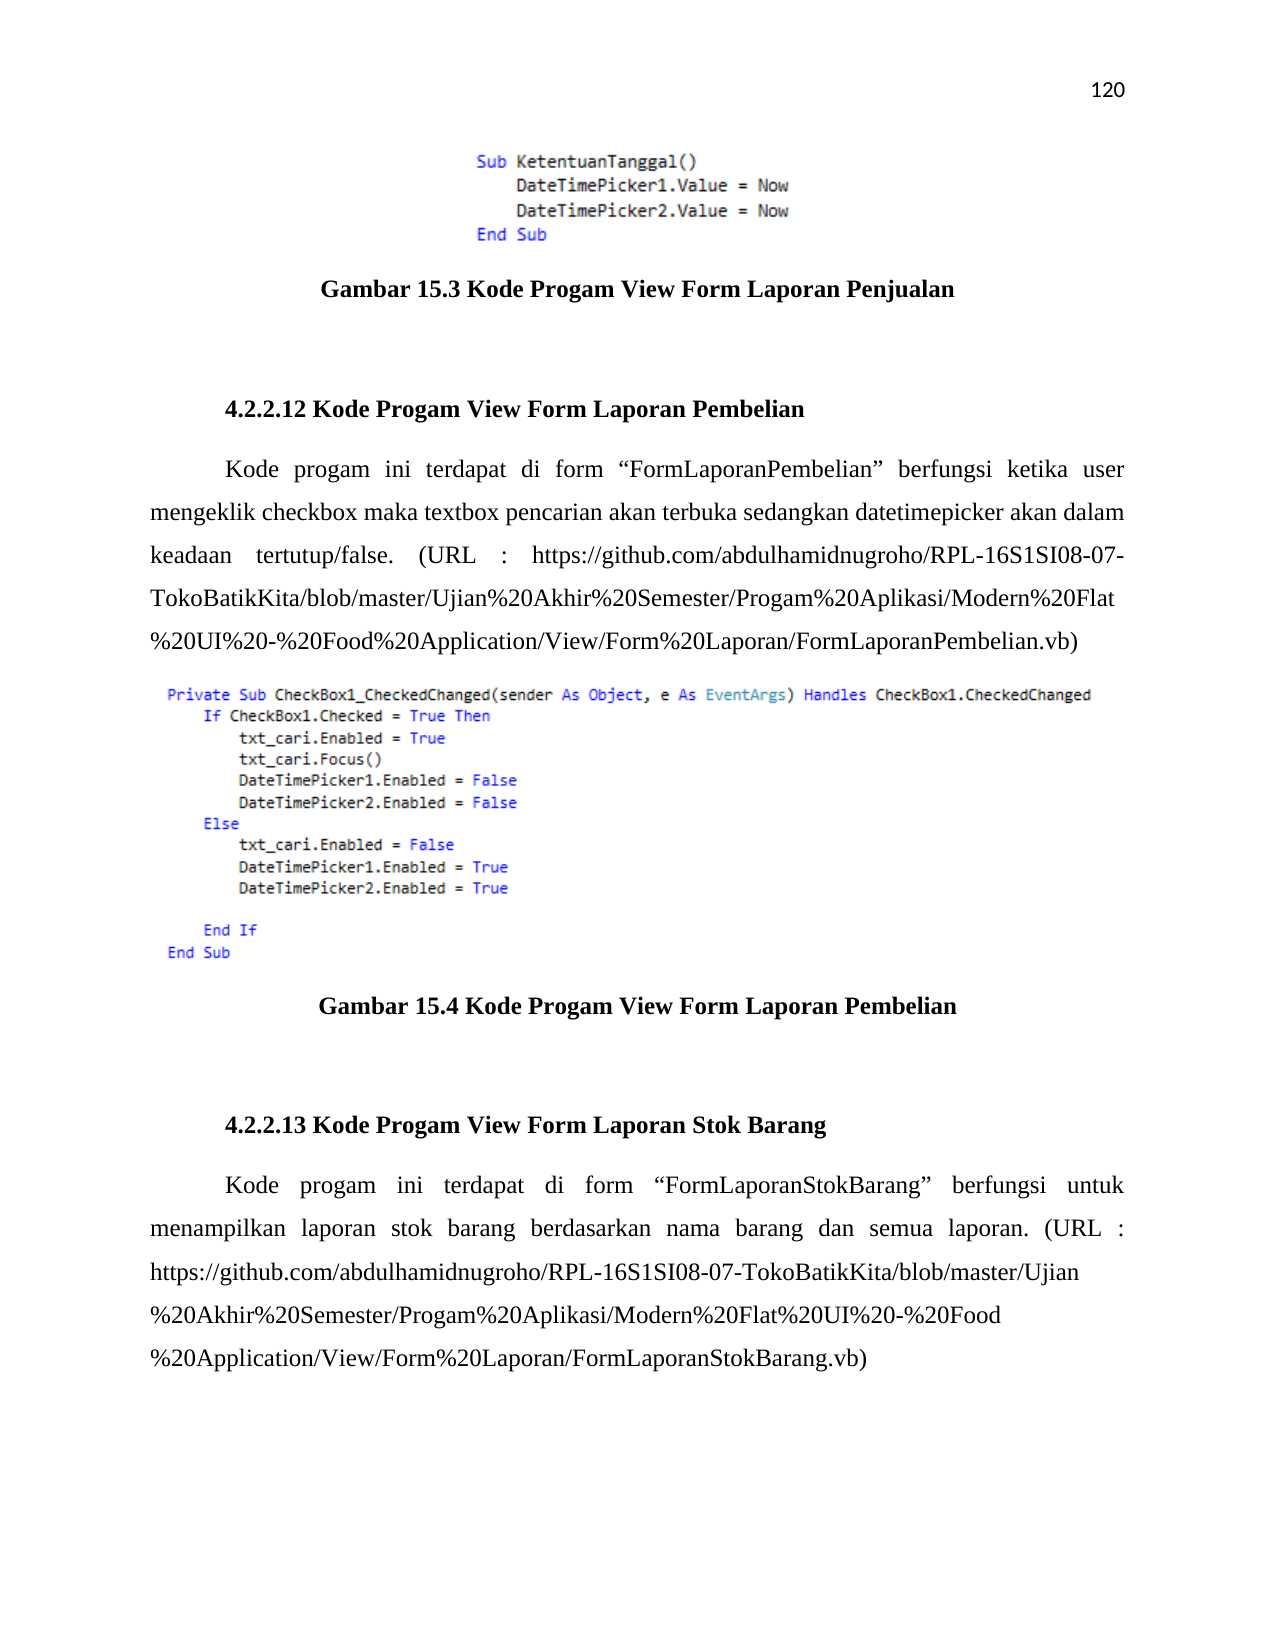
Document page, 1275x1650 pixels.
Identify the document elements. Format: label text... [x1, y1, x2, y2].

text Gambar 15.3 Kode Progam View Form Laporan Penjualan [150, 274, 1125, 303]
text 4.2.2.12 Kode Progam View Form Laporan Pembelian [150, 394, 1125, 423]
text Kode progam ini terdapat di form “FormLaporanStokBarang” berfungsi untuk menampilkan laporan stok barang berdasarkan nama barang dan semua laporan. (URL : https://github.com/abdulhamidnugroho/RPL-16S1SI08-07-TokoBatikKita/blob/master/Ujian%20Akhir%20Semester/Progam%20Aplikasi/Modern%20Flat%20UI%20-%20Food%20Application/View/Form%20Laporan/FormLaporanStokBarang.vb) [150, 1170, 1125, 1372]
picture [150, 686, 1125, 961]
text 4.2.2.13 Kode Progam View Form Laporan Stok Barang [150, 1111, 1125, 1139]
text Gambar 15.4 Kode Progam View Form Laporan Pembelian [150, 991, 1125, 1020]
picture [443, 150, 832, 244]
text Kode progam ini terdapat di form “FormLaporanPembelian” berfungsi ketika user mengeklik checkbox maka textbox pencarian akan terbuka sedangkan datetimepicker akan dalam keadaan tertutup/false. (URL : https://github.com/abdulhamidnugroho/RPL-16S1SI08-07-TokoBatikKita/blob/master/Ujian%20Akhir%20Semester/Progam%20Aplikasi/Modern%20Flat%20UI%20-%20Food%20Application/View/Form%20Laporan/FormLaporanPembelian.vb) [150, 454, 1125, 655]
